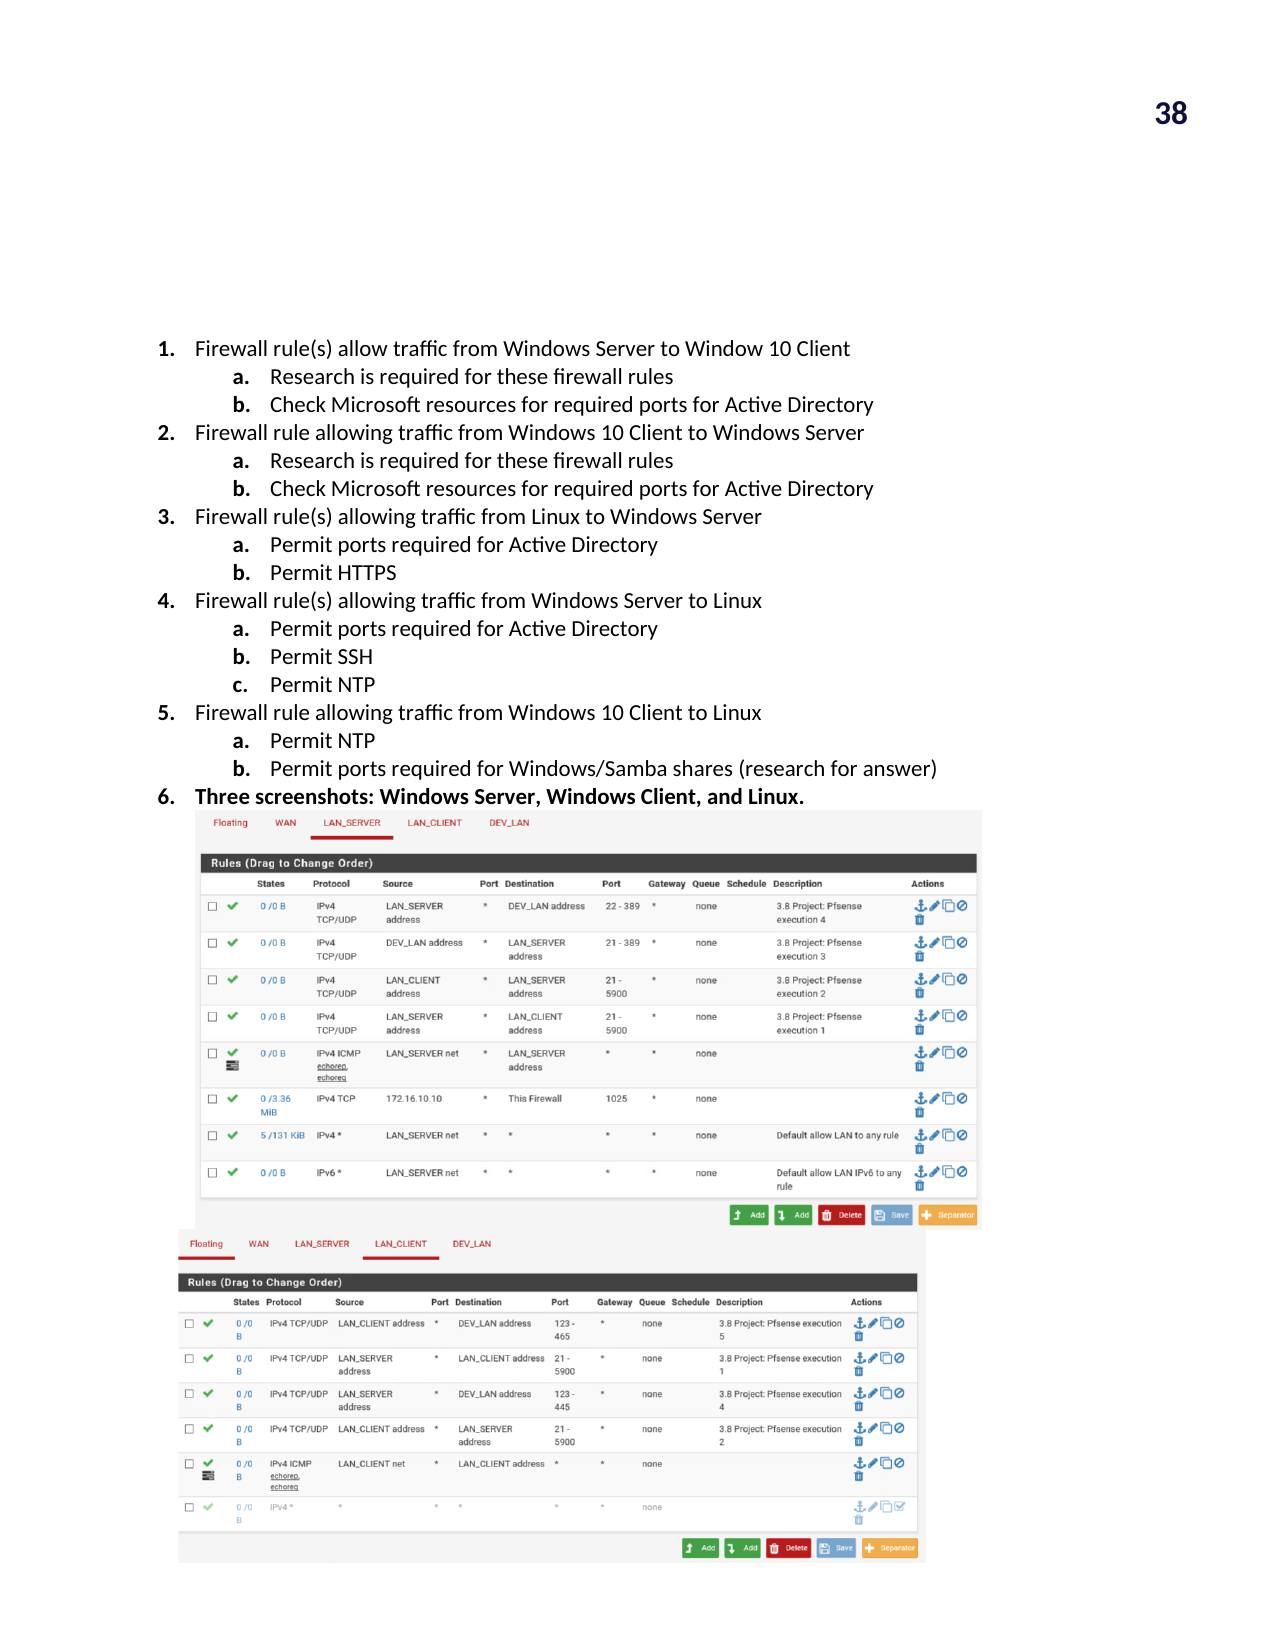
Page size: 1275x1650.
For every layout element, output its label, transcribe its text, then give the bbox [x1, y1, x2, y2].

list Permit ports required for Windows/Samba shares (research for answer) [232, 754, 1155, 782]
list Three screenshots: Windows Server, Windows Client, and Linux. [157, 782, 1155, 810]
list Firewall rule allowing traffic from Windows 10 Client to Linux [157, 698, 1155, 726]
list Permit SSH [232, 642, 1155, 670]
list Firewall rule(s) allow traffic from Windows Server to Window 10 Client [157, 334, 1155, 362]
list Firewall rule(s) allowing traffic from Windows Server to Linux [157, 586, 1155, 614]
list Permit HTTPS [232, 558, 1155, 586]
list Firewall rule allowing traffic from Windows 10 Client to Windows Server [157, 418, 1155, 446]
list Permit ports required for Active Directory [232, 530, 1155, 558]
list Firewall rule(s) allowing traffic from Linux to Windows Server [157, 502, 1155, 530]
list Research is required for these firewall rules [232, 446, 1155, 474]
list Check Microsoft resources for required ports for Active Directory [232, 474, 1155, 502]
list Permit NTP [232, 726, 1155, 754]
list Permit ports required for Active Directory [232, 614, 1155, 642]
list Research is required for these firewall rules [232, 362, 1155, 390]
list Check Microsoft resources for required ports for Active Directory [232, 390, 1155, 418]
picture [178, 810, 982, 1563]
list Permit NTP [232, 670, 1155, 698]
